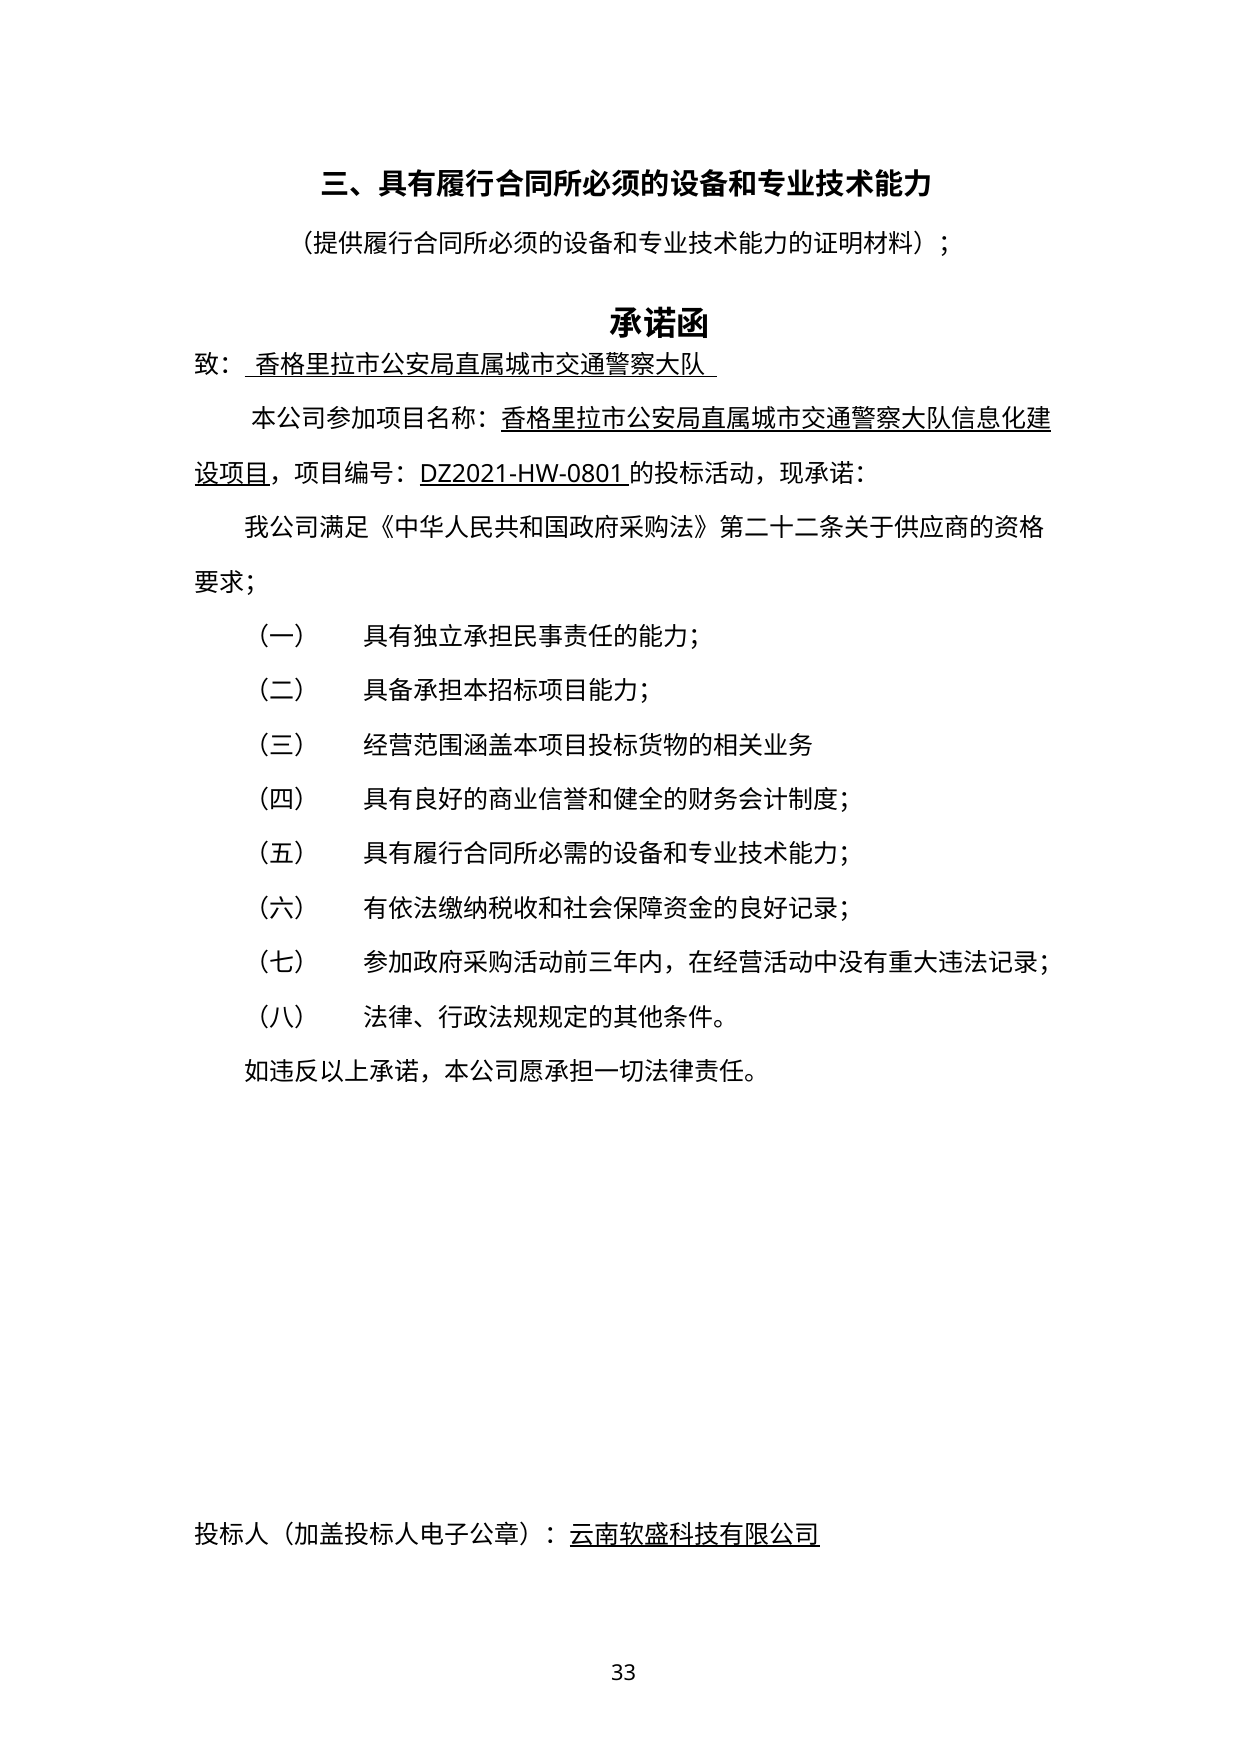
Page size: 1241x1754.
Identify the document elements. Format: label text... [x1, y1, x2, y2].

list 具有履行合同所必需的设备和专业技术能力； [194, 834, 1058, 870]
text 三、具有履行合同所必须的设备和专业技术能力 [188, 160, 1064, 203]
text 我公司满足《中华人民共和国政府采购法》第二十二条关于供应商的资格要求； [194, 508, 1058, 598]
text 致： 香格里拉市公安局直属城市交通警察大队 [194, 344, 1058, 381]
text 投标人（加盖投标人电子公章）：云南软盛科技有限公司 [194, 1514, 1058, 1550]
text 本公司参加项目名称：香格里拉市公安局直属城市交通警察大队信息化建设项目，项目编号：DZ2021-HW-0801的投标活动，现承诺： [194, 399, 1058, 489]
list 具有独立承担民事责任的能力； [194, 616, 1058, 653]
list 参加政府采购活动前三年内，在经营活动中没有重大违法记录； [194, 943, 1058, 979]
text 如违反以上承诺，本公司愿承担一切法律责任。 [194, 1051, 1058, 1088]
text 承诺函 [188, 296, 1064, 344]
list 具有良好的商业信誉和健全的财务会计制度； [194, 779, 1058, 816]
list 经营范围涵盖本项目投标货物的相关业务 [194, 725, 1058, 761]
list 具备承担本招标项目能力； [194, 671, 1058, 707]
list 有依法缴纳税收和社会保障资金的良好记录； [194, 888, 1058, 924]
text （提供履行合同所必须的设备和专业技术能力的证明材料）； [188, 224, 1064, 260]
list 法律、行政法规规定的其他条件。 [194, 997, 1058, 1033]
